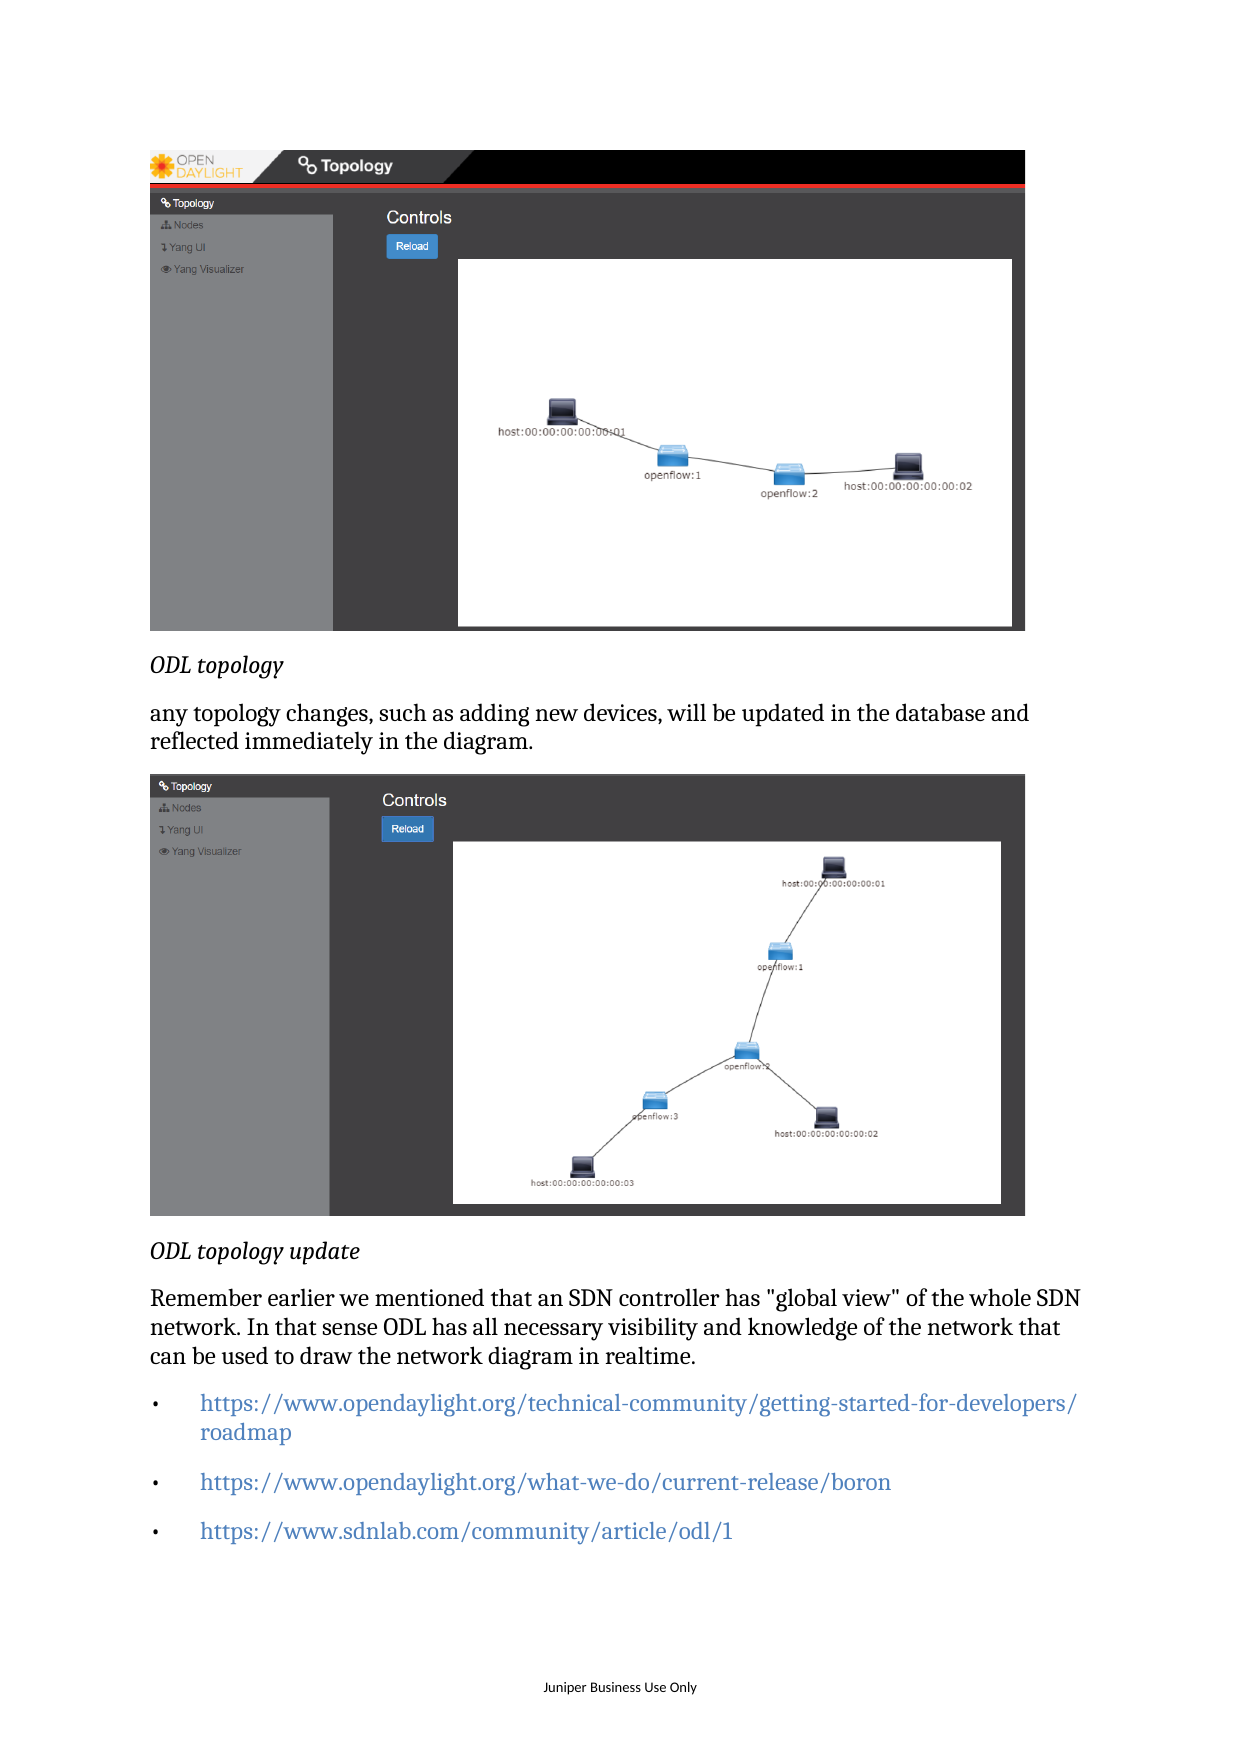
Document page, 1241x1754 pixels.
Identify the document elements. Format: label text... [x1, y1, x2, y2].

list https://www.opendaylight.org/technical-community/getting-started-for-developers/roadmap [150, 1389, 1090, 1447]
picture [150, 774, 1025, 1216]
list https://www.opendaylight.org/what-we-do/current-release/boron [150, 1468, 1090, 1496]
text Remember earlier we mentioned that an SDN controller has "global view" of the whole SDN network. In that sense ODL has all necessary visibility and knowledge of the network that can be used to draw the network diagram in realtime. [150, 1284, 1090, 1371]
text ODL topology [150, 651, 1090, 680]
picture [150, 150, 1025, 631]
text ODL topology update [150, 1237, 1090, 1266]
text any topology changes, such as adding new devices, will be updated in the database and reflected immediately in the diagram. [150, 698, 1090, 756]
list https://www.sdnlab.com/community/article/odl/1 [150, 1517, 1090, 1546]
